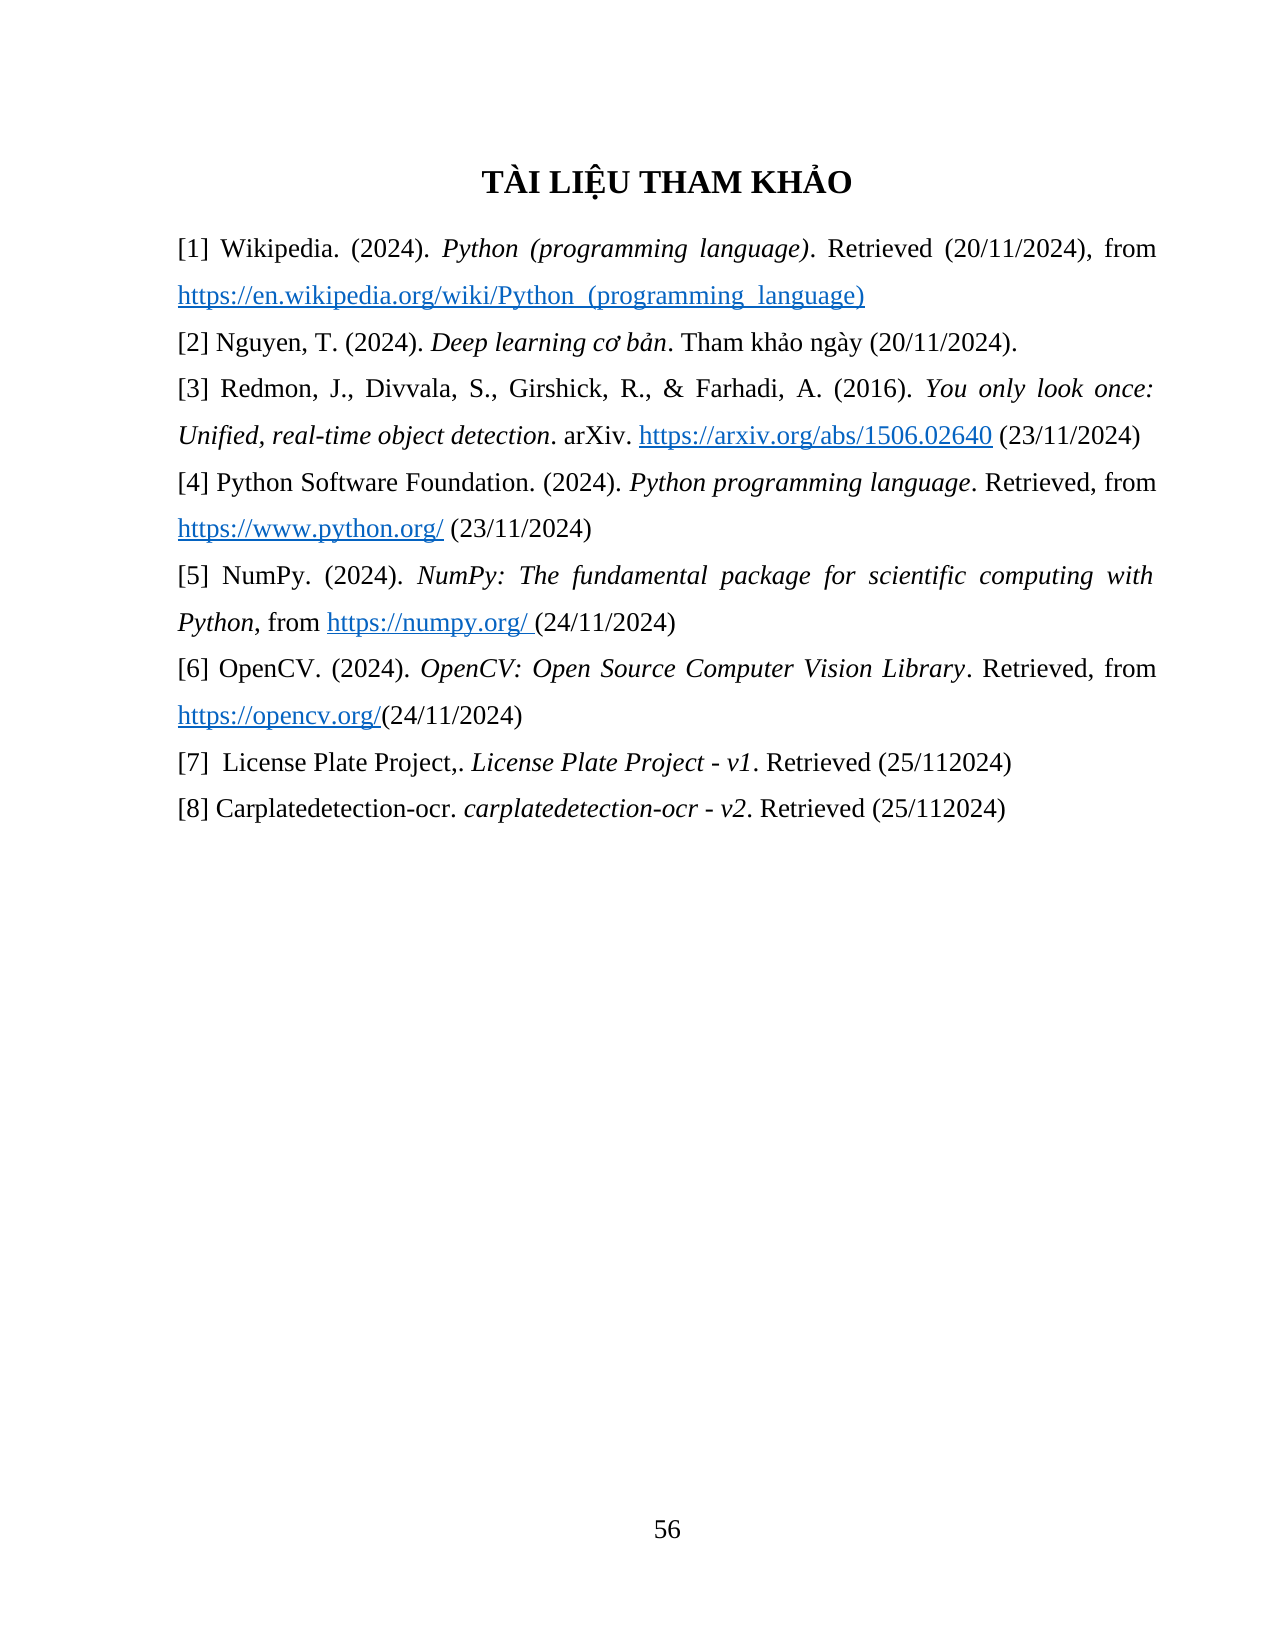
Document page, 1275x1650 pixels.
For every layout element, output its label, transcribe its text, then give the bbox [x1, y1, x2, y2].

text [3] Redmon, J., Divvala, S., Girshick, R., & Farhadi, A. (2016). You only look once: Unified, real-time object detection. arXiv. https://arxiv.org/abs/1506.02640 (23/11/2024) [177, 372, 1157, 450]
text [6] OpenCV. (2024). OpenCV: Open Source Computer Vision Library. Retrieved, from https://opencv.org/(24/11/2024) [177, 652, 1157, 730]
text [2] Nguyen, T. (2024). Deep learning cơ bản. Tham khảo ngày (20/11/2024). [177, 326, 1157, 357]
text [5] NumPy. (2024). NumPy: The fundamental package for scientific computing with Python, from https://numpy.org/ (24/11/2024) [177, 559, 1157, 637]
text [4] Python Software Foundation. (2024). Python programming language. Retrieved, from https://www.python.org/ (23/11/2024) [177, 466, 1157, 543]
subtitle TÀI LIỆU THAM KHẢO [177, 162, 1157, 201]
text [8] Carplatedetection-ocr. carplatedetection-ocr - v2. Retrieved (25/112024) [177, 792, 1157, 823]
text [1] Wikipedia. (2024). Python (programming language). Retrieved (20/11/2024), from https://en.wikipedia.org/wiki/Python_(programming_language) [177, 232, 1157, 310]
text [7] License Plate Project,. License Plate Project - v1. Retrieved (25/112024) [177, 746, 1157, 777]
